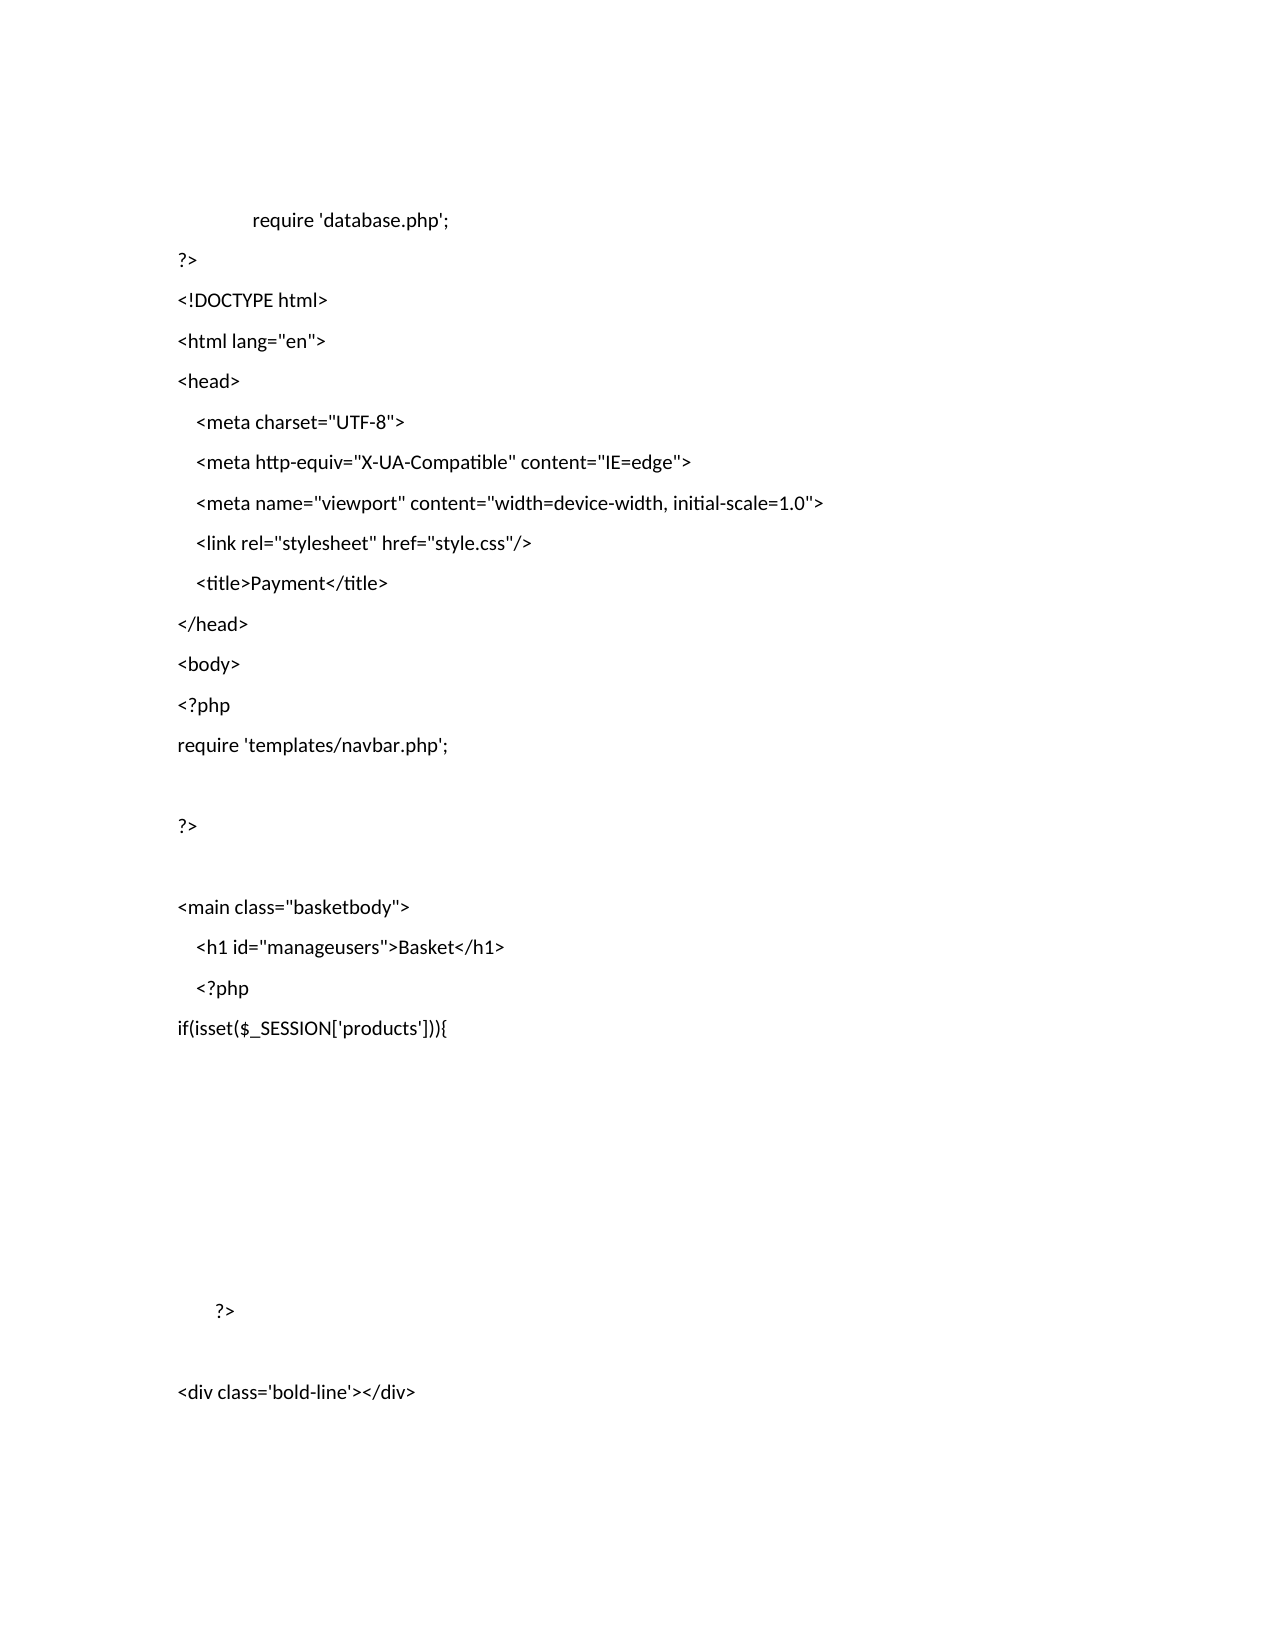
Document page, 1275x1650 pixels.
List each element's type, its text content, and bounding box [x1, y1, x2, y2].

text <h1 id="manageusers">Basket</h1> [177, 934, 1098, 960]
text <html lang="en"> [177, 328, 1098, 353]
text <?php [177, 692, 1098, 717]
text <!DOCTYPE html> [177, 288, 1098, 313]
text <link rel="stylesheet" href="style.css"/> [177, 530, 1098, 556]
text <meta http-equiv="X-UA-Compatible" content="IE=edge"> [177, 449, 1098, 475]
text <title>Payment</title> [177, 571, 1098, 596]
text <?php [177, 975, 1098, 1000]
text <head> [177, 368, 1098, 394]
text require 'database.php'; [177, 207, 1098, 232]
text ?> [177, 813, 1098, 838]
text ?> [177, 247, 1098, 273]
text if(isset($_SESSION['products'])){ [177, 1015, 1098, 1041]
text <body> [177, 651, 1098, 677]
text <div class='bold-line'></div> [177, 1379, 1098, 1404]
text <main class="basketbody"> [177, 894, 1098, 919]
text require 'templates/navbar.php'; [177, 732, 1098, 758]
text </head> [177, 611, 1098, 636]
text <meta charset="UTF-8"> [177, 409, 1098, 434]
text ?> [177, 1298, 1098, 1323]
text <meta name="viewport" content="width=device-width, initial-scale=1.0"> [177, 490, 1098, 515]
